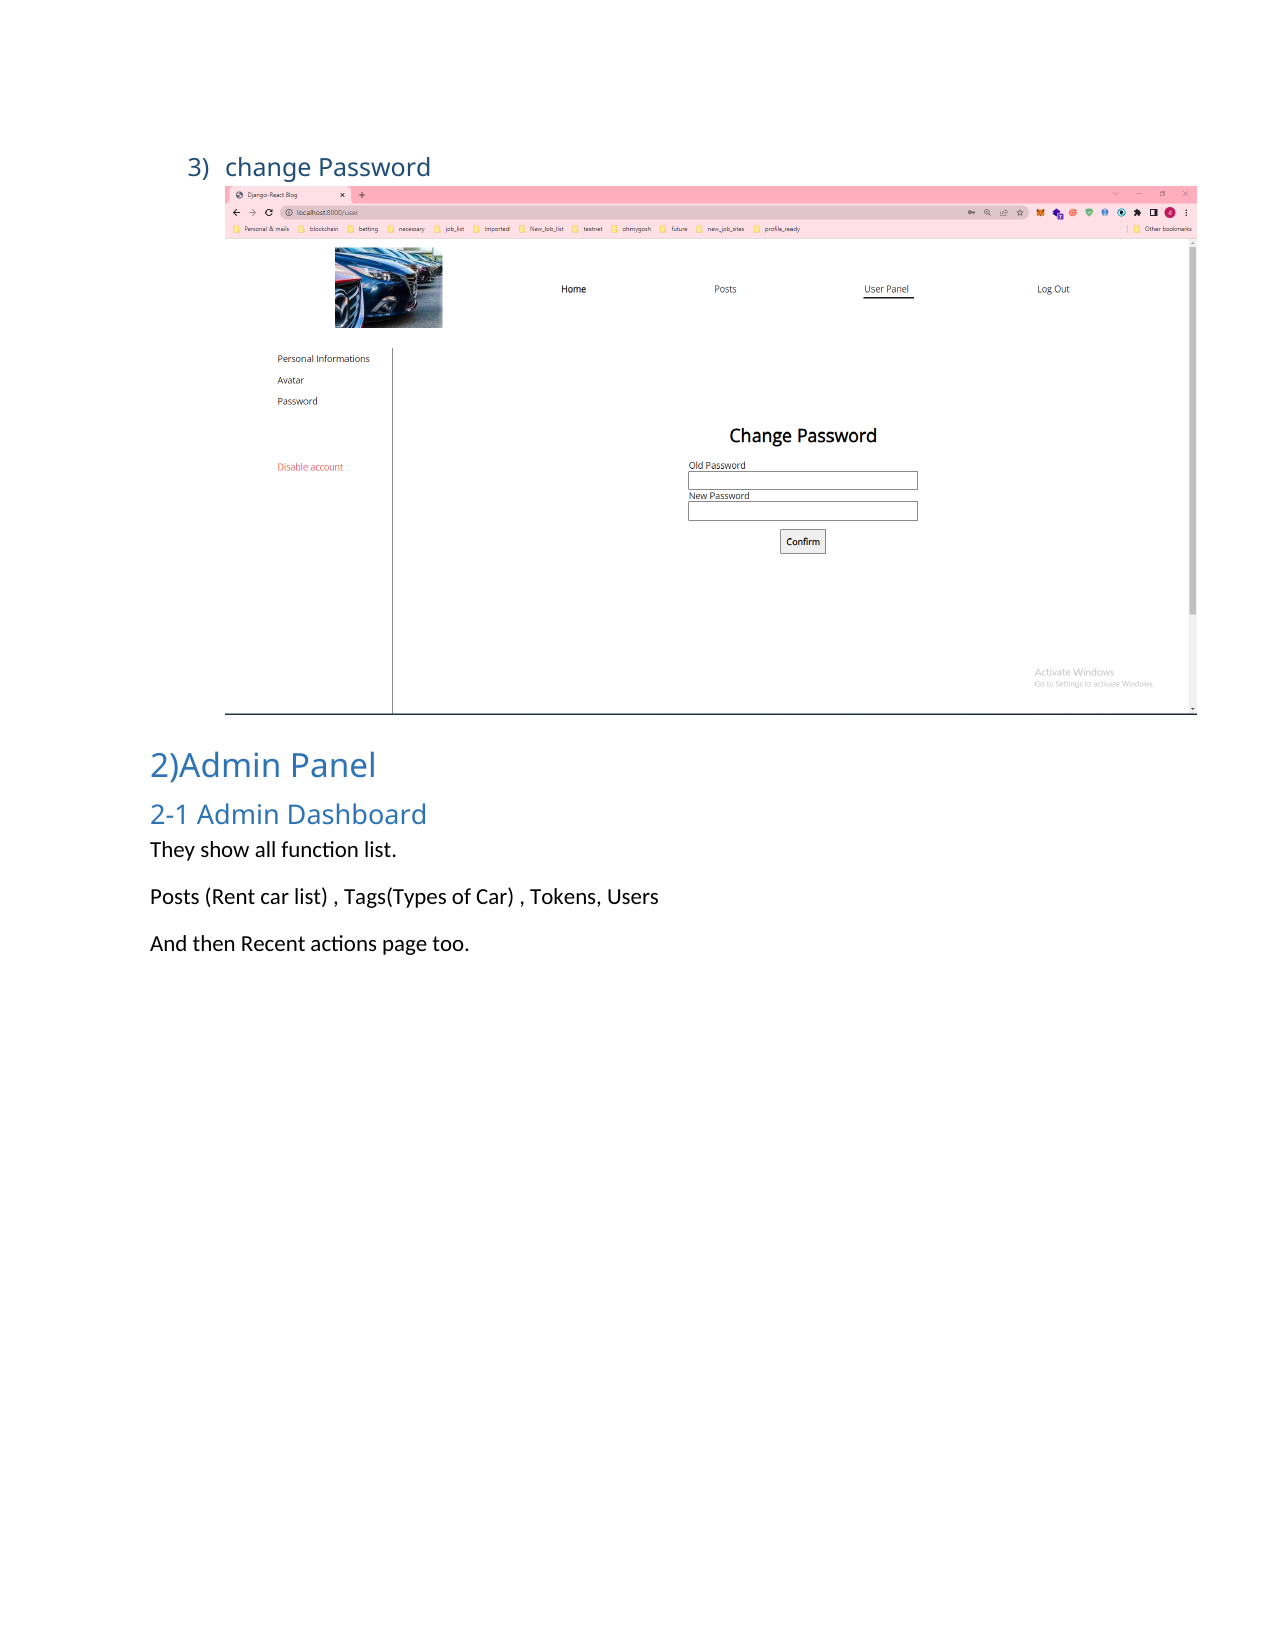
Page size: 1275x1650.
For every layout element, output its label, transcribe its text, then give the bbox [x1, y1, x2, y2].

subtitle 2-1 Admin Dashboard [150, 795, 1125, 832]
subtitle 2)Admin Panel [150, 742, 1125, 788]
picture [225, 186, 1197, 715]
text Posts (Rent car list) , Tags(Types of Car) , Tokens, Users [150, 882, 1125, 910]
subtitle change Password [187, 150, 1125, 184]
text They show all function list. [150, 835, 1125, 863]
text And then Recent actions page too. [150, 929, 1125, 957]
